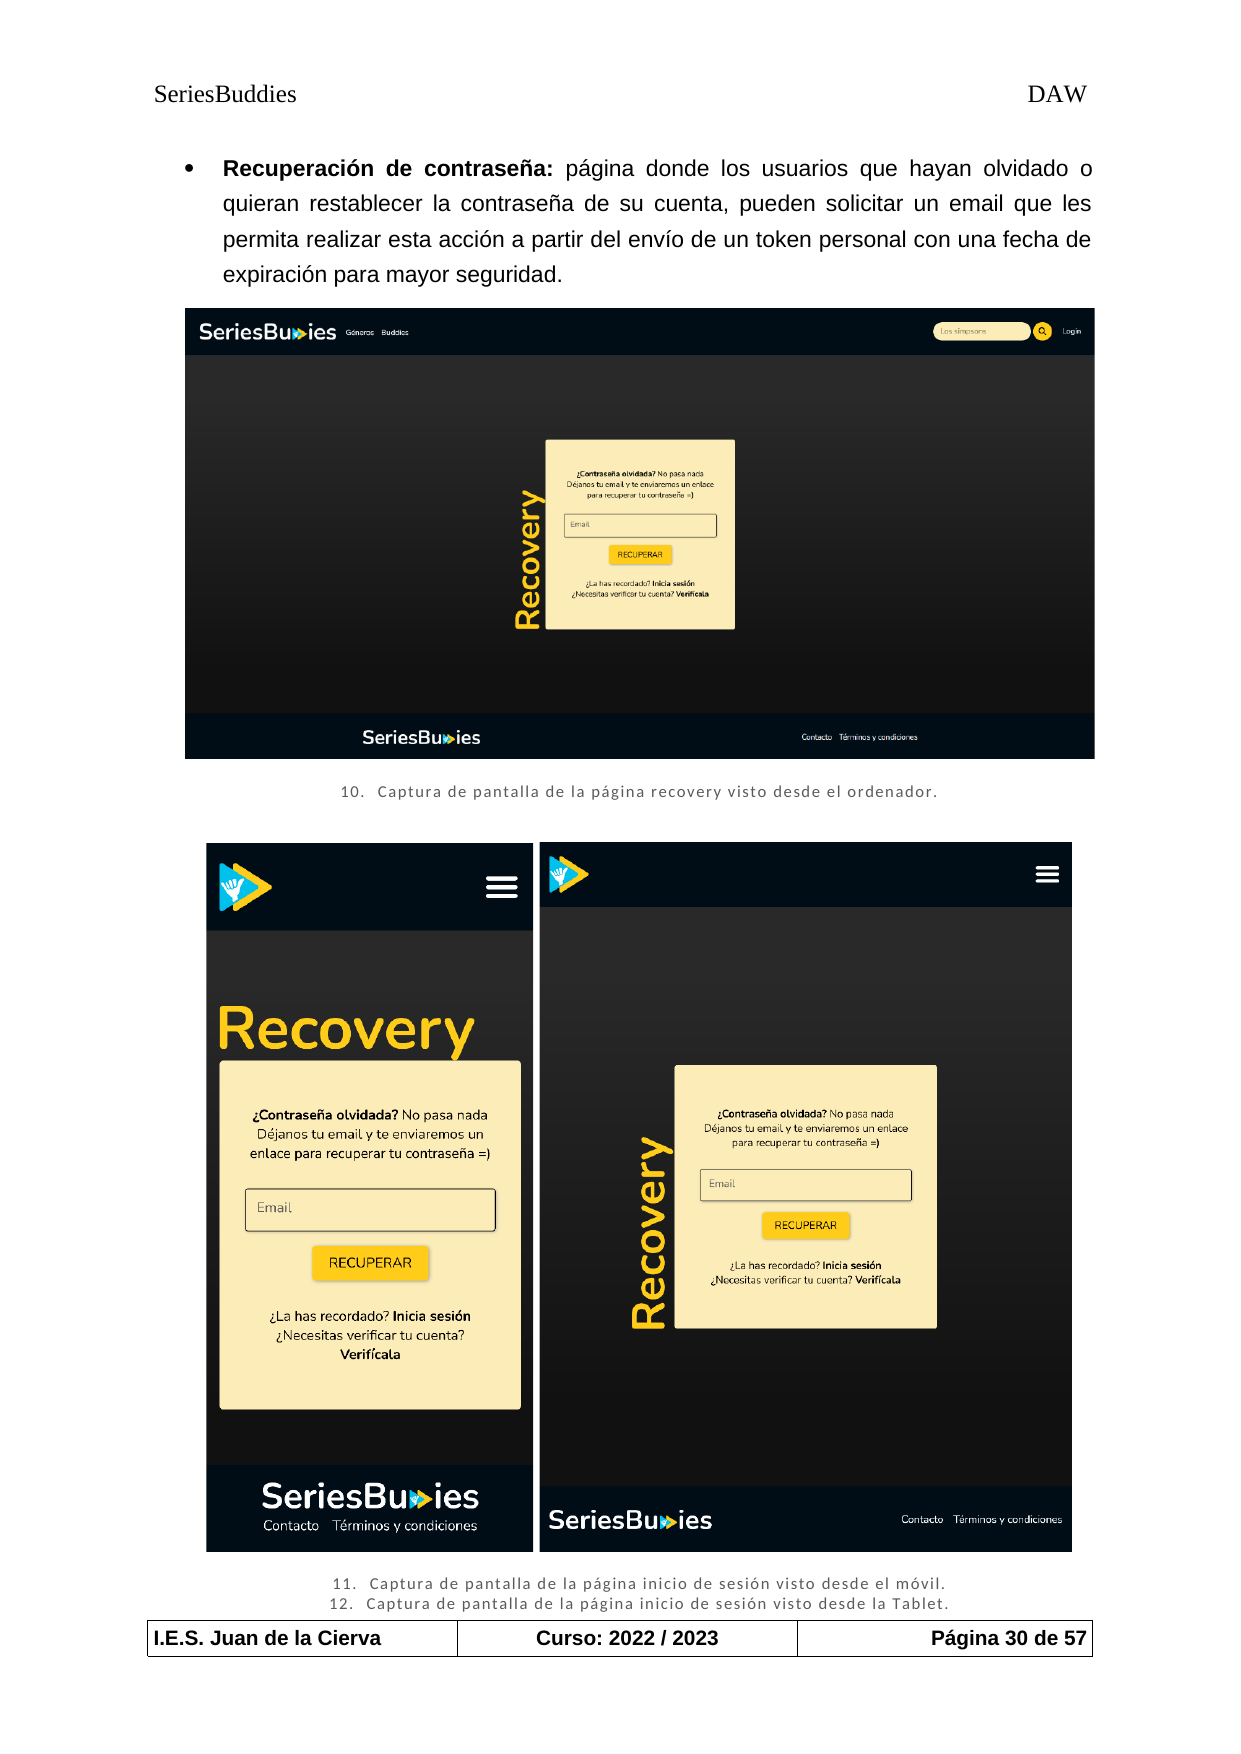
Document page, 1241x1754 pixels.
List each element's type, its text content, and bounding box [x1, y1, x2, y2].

subtitle Captura de pantalla de la página inicio de sesión visto desde la Tablet. [185, 1594, 1093, 1614]
picture [539, 842, 1072, 1552]
subtitle Captura de pantalla de la página recovery visto desde el ordenador. [185, 781, 1093, 802]
subtitle Captura de pantalla de la página inicio de sesión visto desde el móvil. [185, 1573, 1093, 1594]
picture [206, 843, 534, 1552]
picture [185, 308, 1095, 759]
list Recuperación de contraseña: página donde los usuarios que hayan olvidado o quieran restablecer la contraseña de su cuenta, pueden solicitar un email que les permita realizar esta acción a partir del envío de un token personal con una fecha de expiración para mayor seguridad. [185, 154, 1093, 287]
